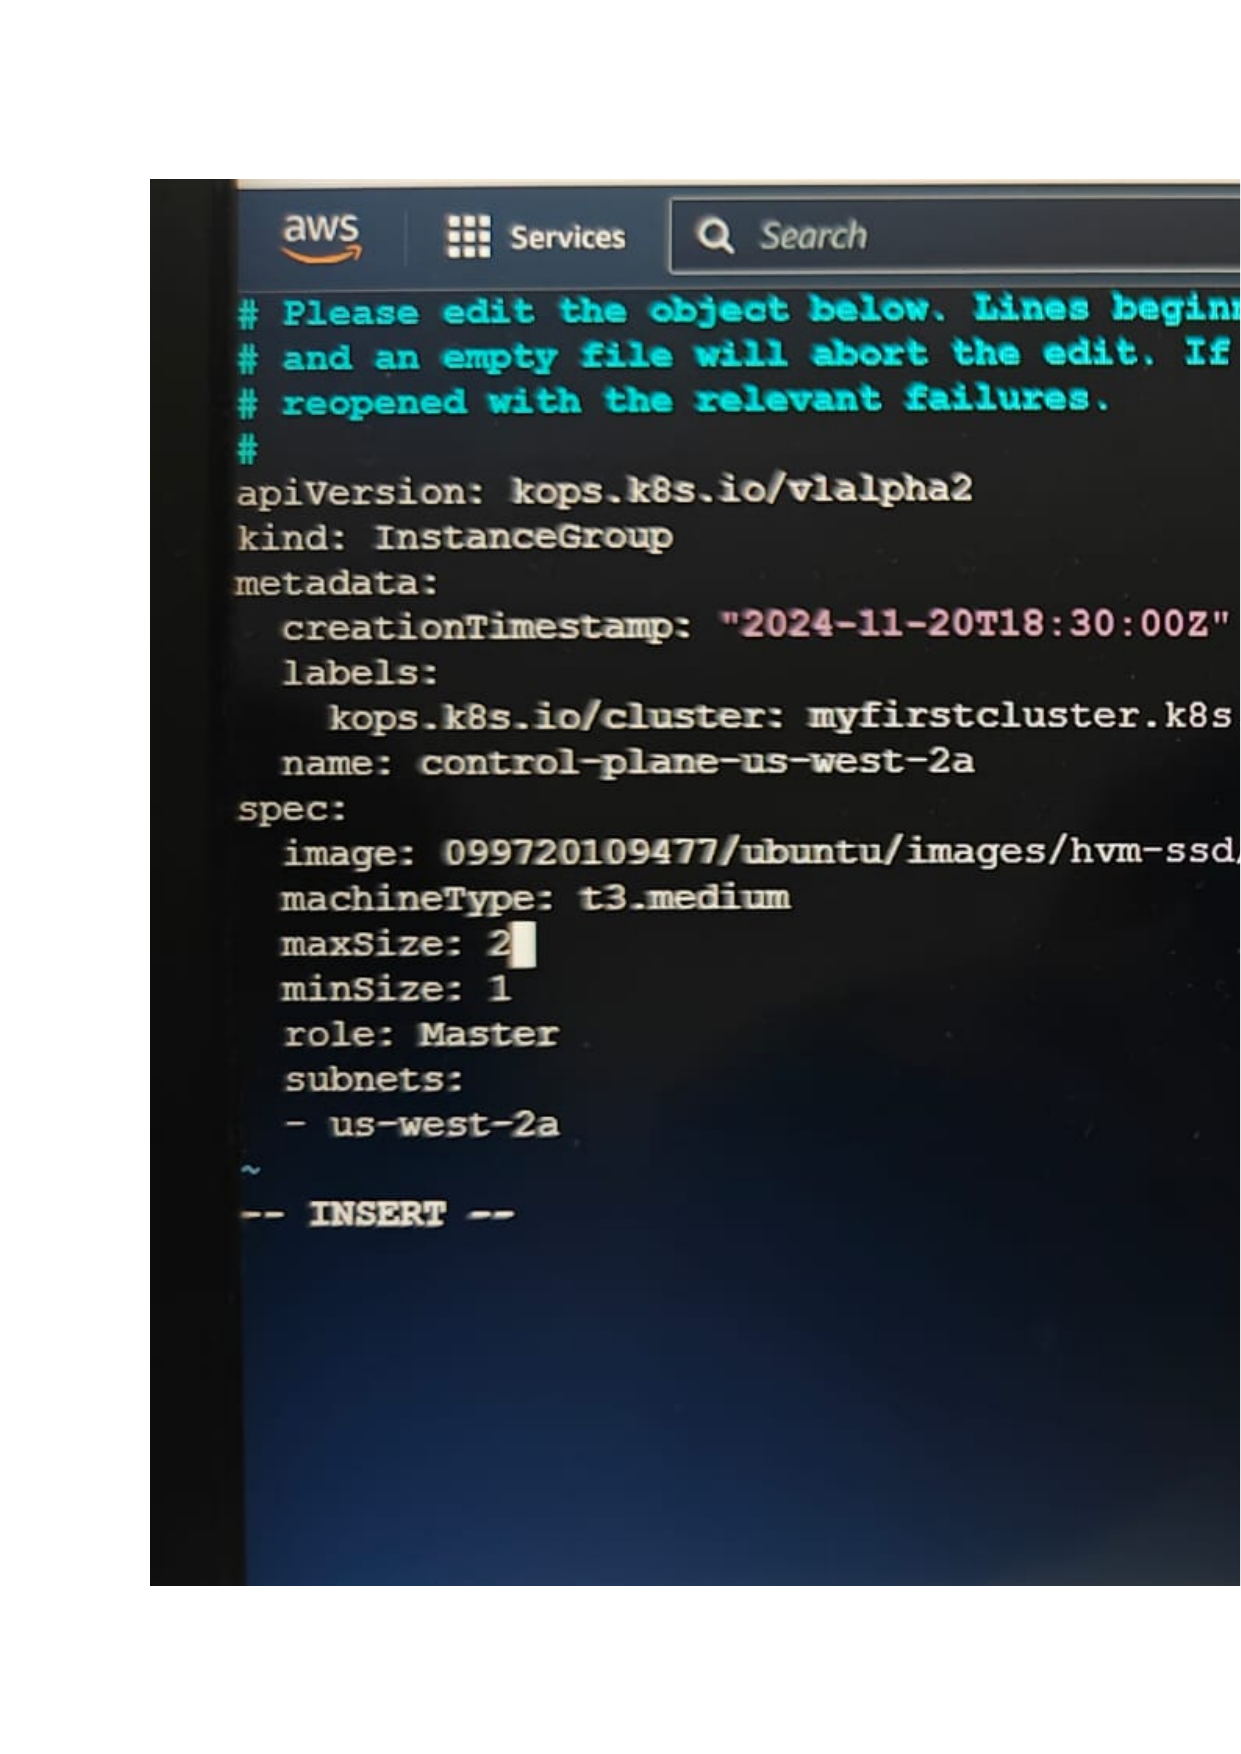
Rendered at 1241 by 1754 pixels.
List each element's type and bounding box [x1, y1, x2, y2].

picture [150, 179, 1241, 1586]
